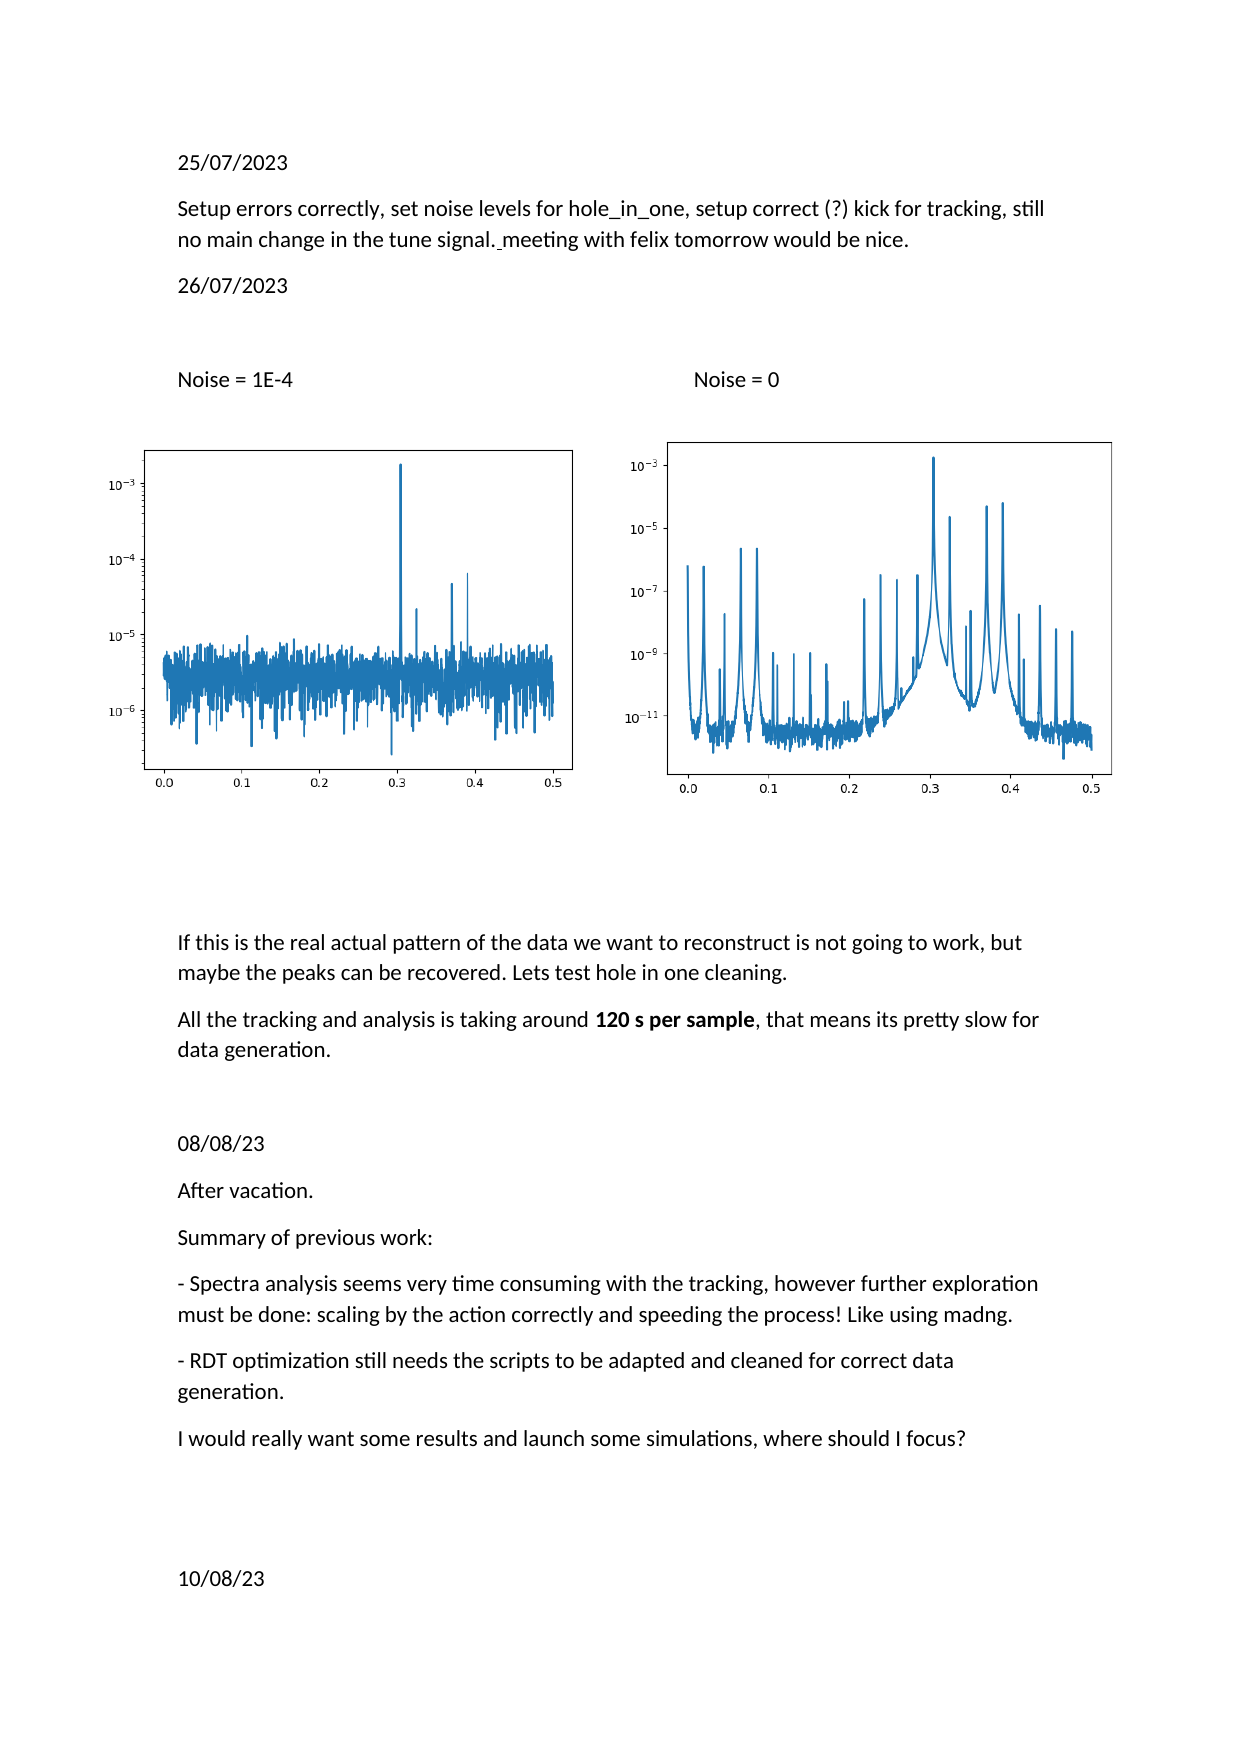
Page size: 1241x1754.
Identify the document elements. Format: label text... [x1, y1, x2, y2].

text - Spectra analysis seems very time consuming with the tracking, however further exploration must be done: scaling by the action correctly and speeding the process! Like using madng. [177, 1269, 1063, 1328]
text Setup errors correctly, set noise levels for hole_in_one, setup correct (?) kick for tracking, still no main change in the tune signal. meeting with felix tomorrow would be nice. [177, 194, 1063, 253]
text After vacation. [177, 1176, 1063, 1204]
picture [98, 441, 580, 798]
text All the tracking and analysis is taking around 120 s per sample, that means its pretty slow for data generation. [177, 1005, 1063, 1063]
text Summary of previous work: [177, 1223, 1063, 1251]
text 26/07/2023 [177, 272, 1063, 299]
text - RDT optimization still needs the scripts to be adapted and cleaned for correct data generation. [177, 1347, 1063, 1405]
text I would really want some results and launch some simulations, where should I focus? [177, 1424, 1063, 1452]
text 25/07/2023 [177, 148, 1063, 176]
picture [614, 433, 1120, 804]
text Noise = 1E-4 Noise = 0 [177, 365, 1063, 393]
text 08/08/23 [177, 1129, 1063, 1157]
text 10/08/23 [177, 1564, 1063, 1592]
text If this is the real actual pattern of the data we want to reconstruct is not going to work, but maybe the peaks can be recovered. Lets test hole in one cleaning. [177, 928, 1063, 986]
